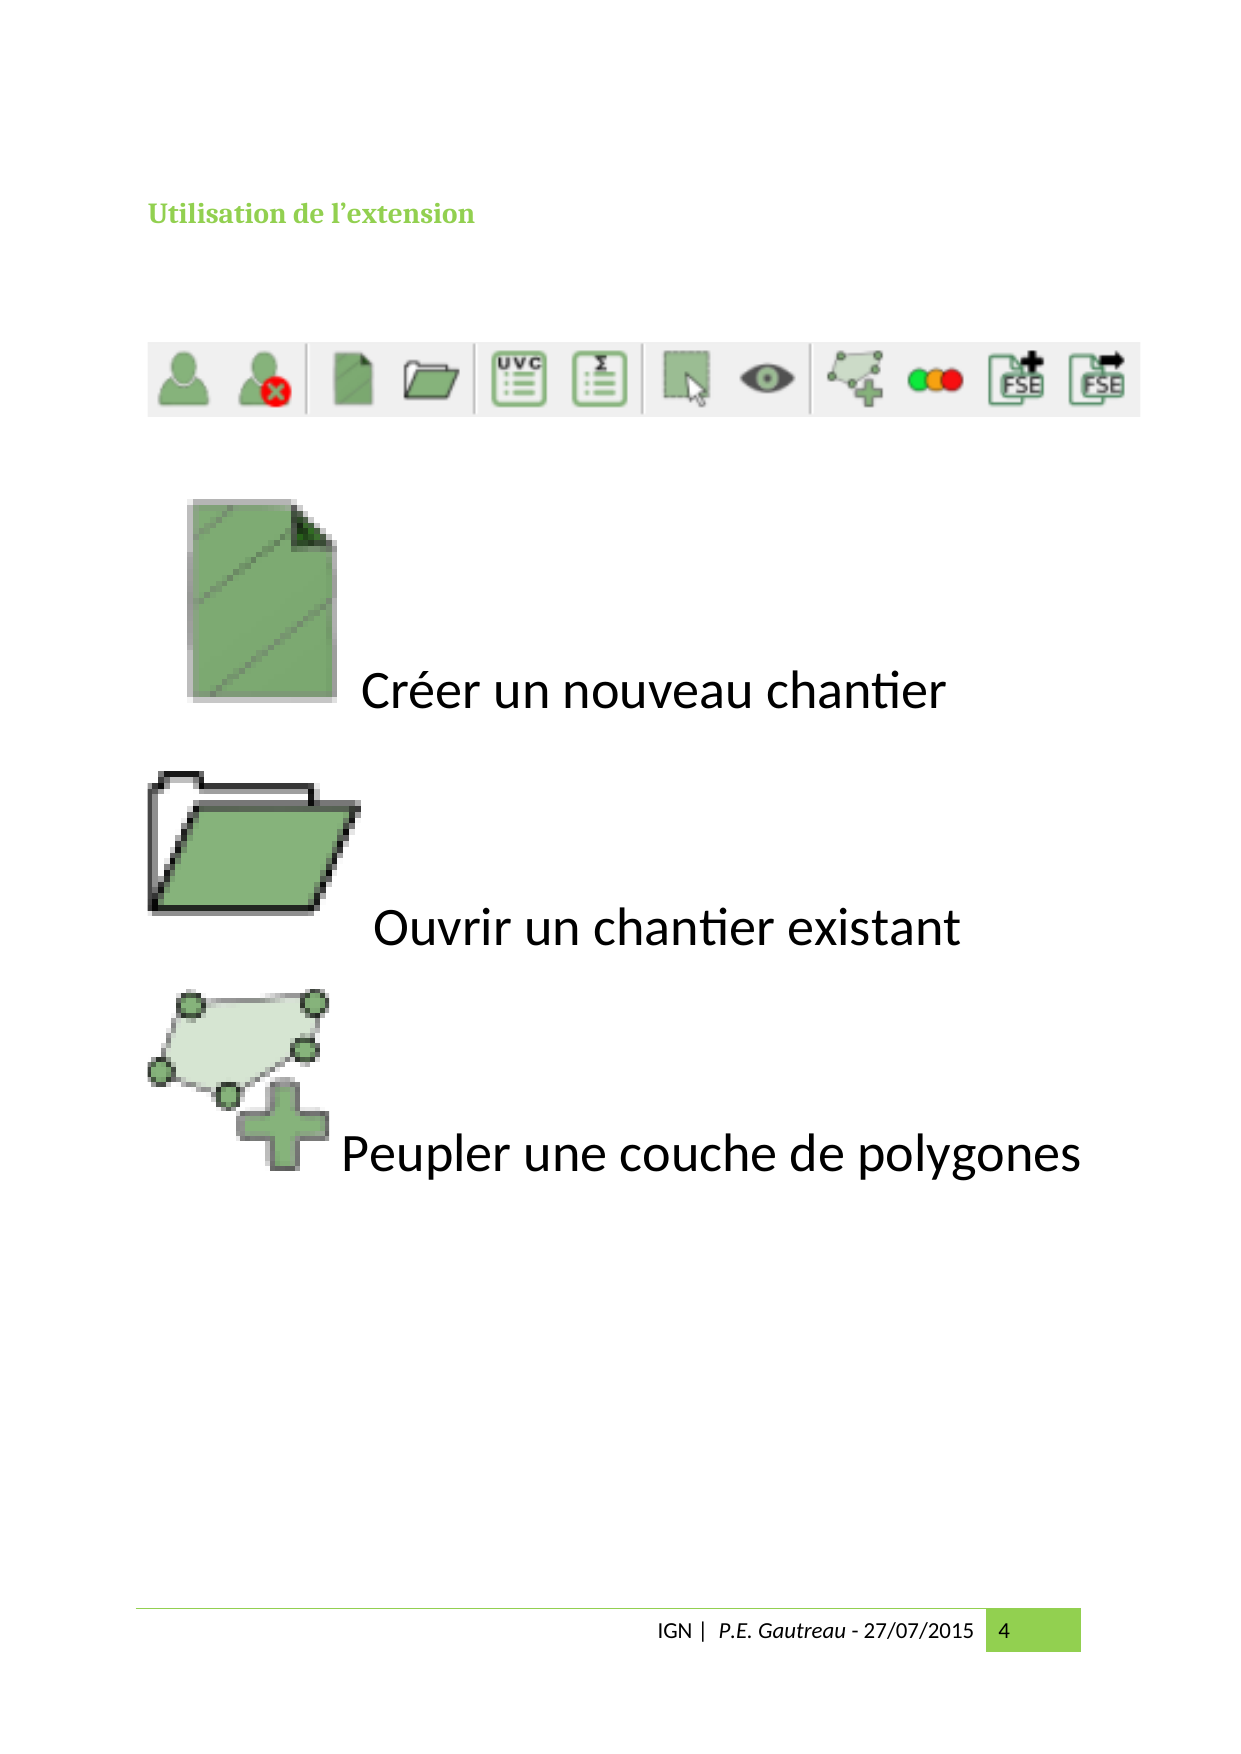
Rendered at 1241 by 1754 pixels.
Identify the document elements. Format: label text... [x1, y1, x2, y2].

picture [147, 342, 1141, 417]
text Peupler une couche de polygones [148, 989, 1093, 1184]
picture [147, 731, 361, 946]
subtitle Créer un nouveau chantier [148, 495, 1093, 722]
subtitle Utilisation de l’extension [148, 198, 1093, 231]
picture [147, 989, 330, 1171]
picture [147, 495, 361, 709]
text Ouvrir un chantier existant [148, 732, 1093, 959]
